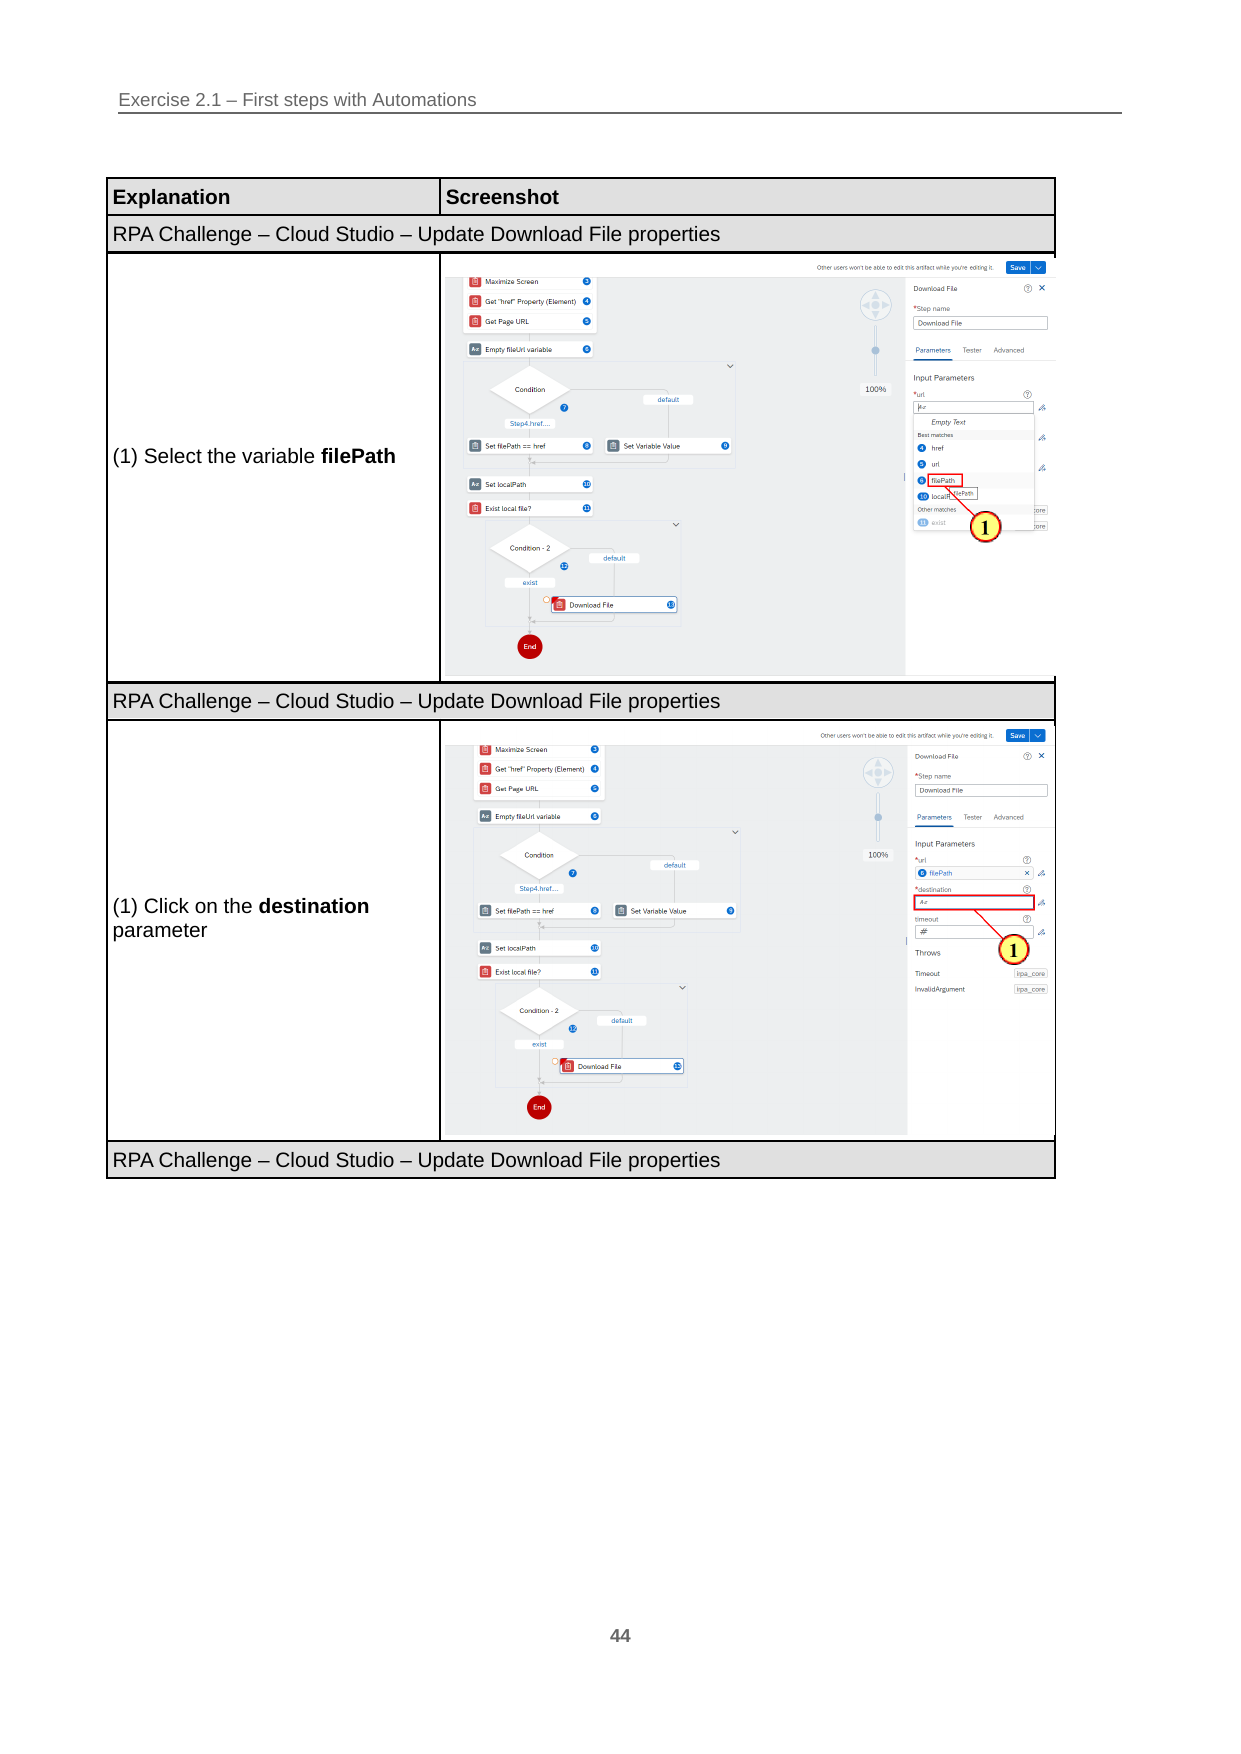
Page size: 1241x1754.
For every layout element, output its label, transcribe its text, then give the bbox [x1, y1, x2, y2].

picture [445, 258, 1056, 676]
table_cell (1) Click on the destination parameter [108, 721, 439, 1140]
table_header Screenshot [441, 179, 1054, 214]
table_cell RPA Challenge – Cloud Studio – Update Download File properties [108, 684, 1054, 718]
table_header Explanation [108, 179, 439, 214]
picture [445, 726, 1055, 1135]
table_cell [441, 721, 1054, 1140]
table_cell [441, 254, 1054, 681]
table_cell RPA Challenge – Cloud Studio – Update Download File properties [108, 1142, 1054, 1177]
table_cell (1) Select the variable filePath [108, 254, 439, 681]
table_cell RPA Challenge – Cloud Studio – Update Download File properties [108, 216, 1054, 251]
